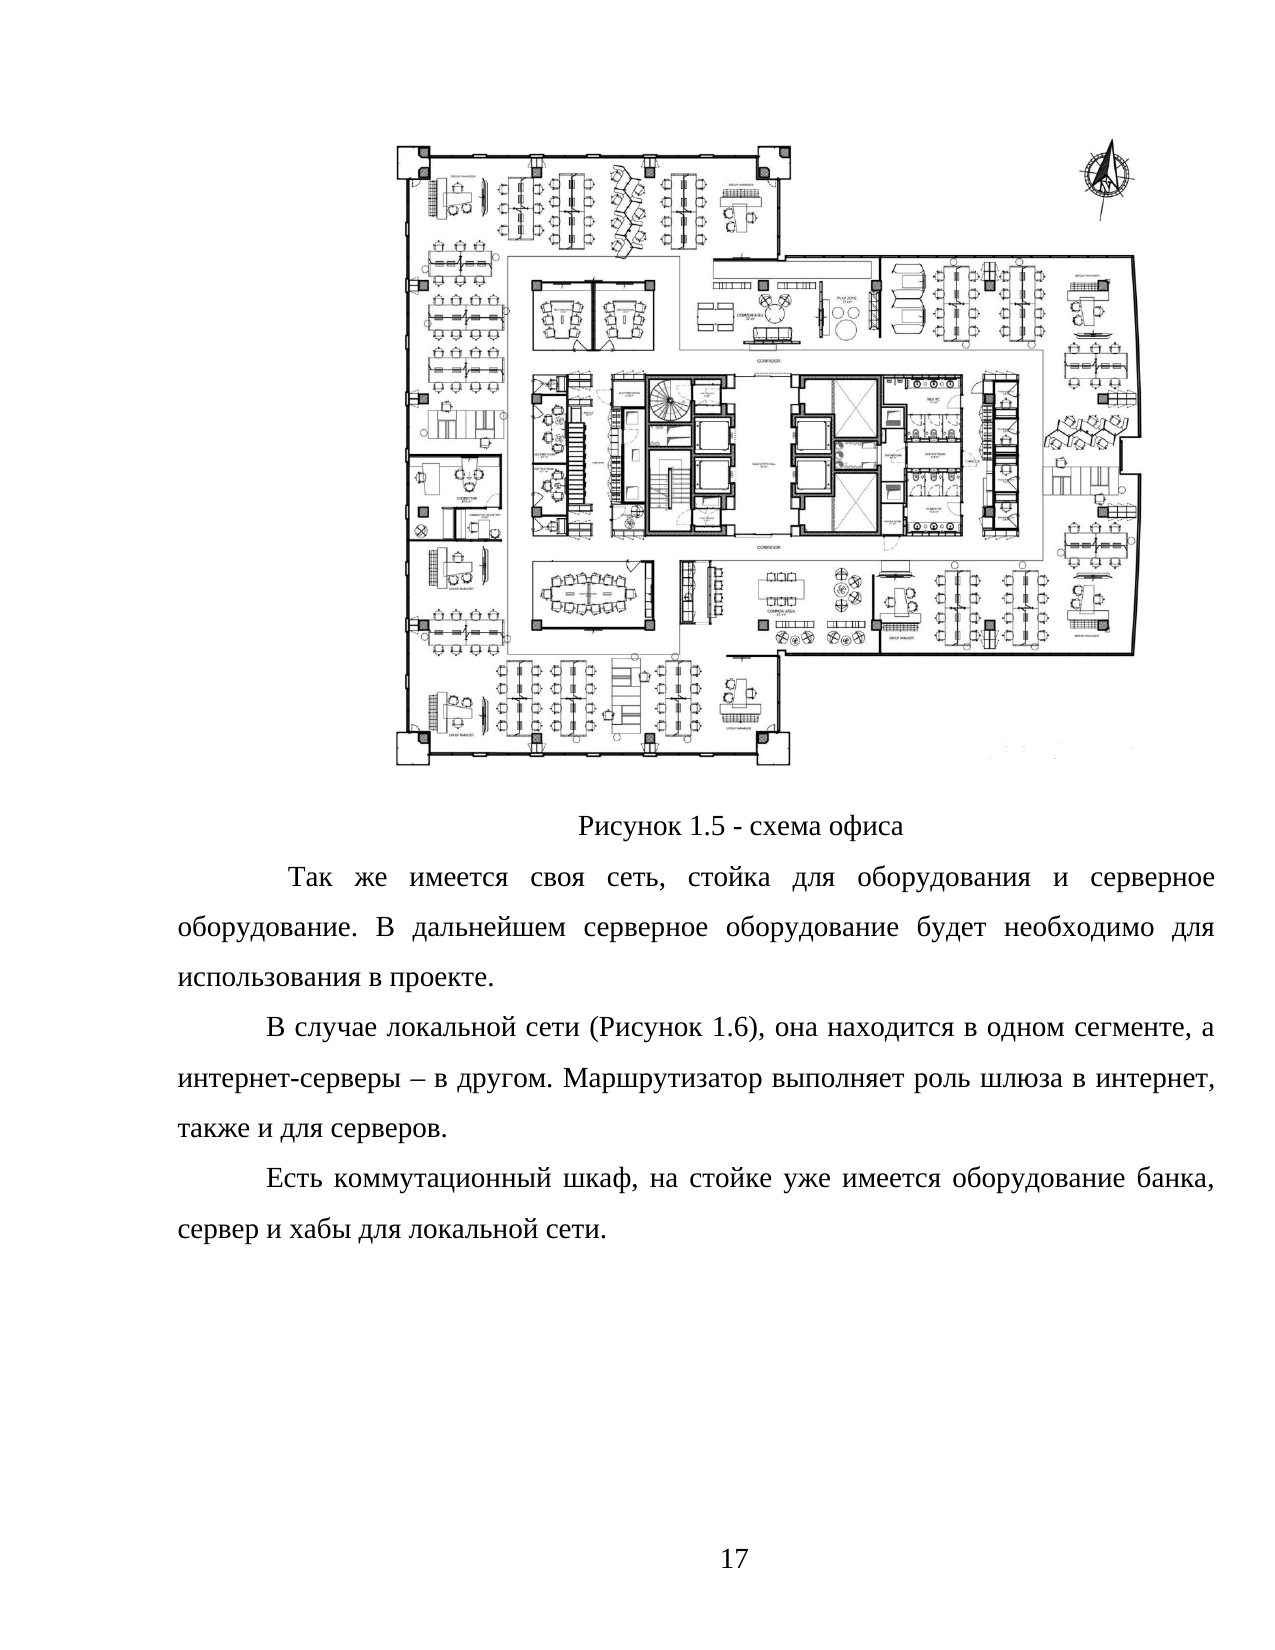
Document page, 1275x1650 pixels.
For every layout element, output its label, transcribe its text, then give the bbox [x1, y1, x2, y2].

picture [265, 118, 1241, 792]
text Так же имеется своя сеть, стойка для оборудования и серверное оборудование. В дальнейшем серверное оборудование будет необходимо для использования в проекте. [177, 859, 1216, 993]
text Есть коммутационный шкаф, на стойке уже имеется оборудование банка, сервер и хабы для локальной сети. [177, 1161, 1216, 1244]
text Рисунок 1.5 - схема офиса [177, 808, 1216, 842]
text В случае локальной сети (Рисунок 1.6), она находится в одном сегменте, а интернет-серверы – в другом. Маршрутизатор выполняет роль шлюза в интернет, также и для серверов. [177, 1009, 1216, 1144]
